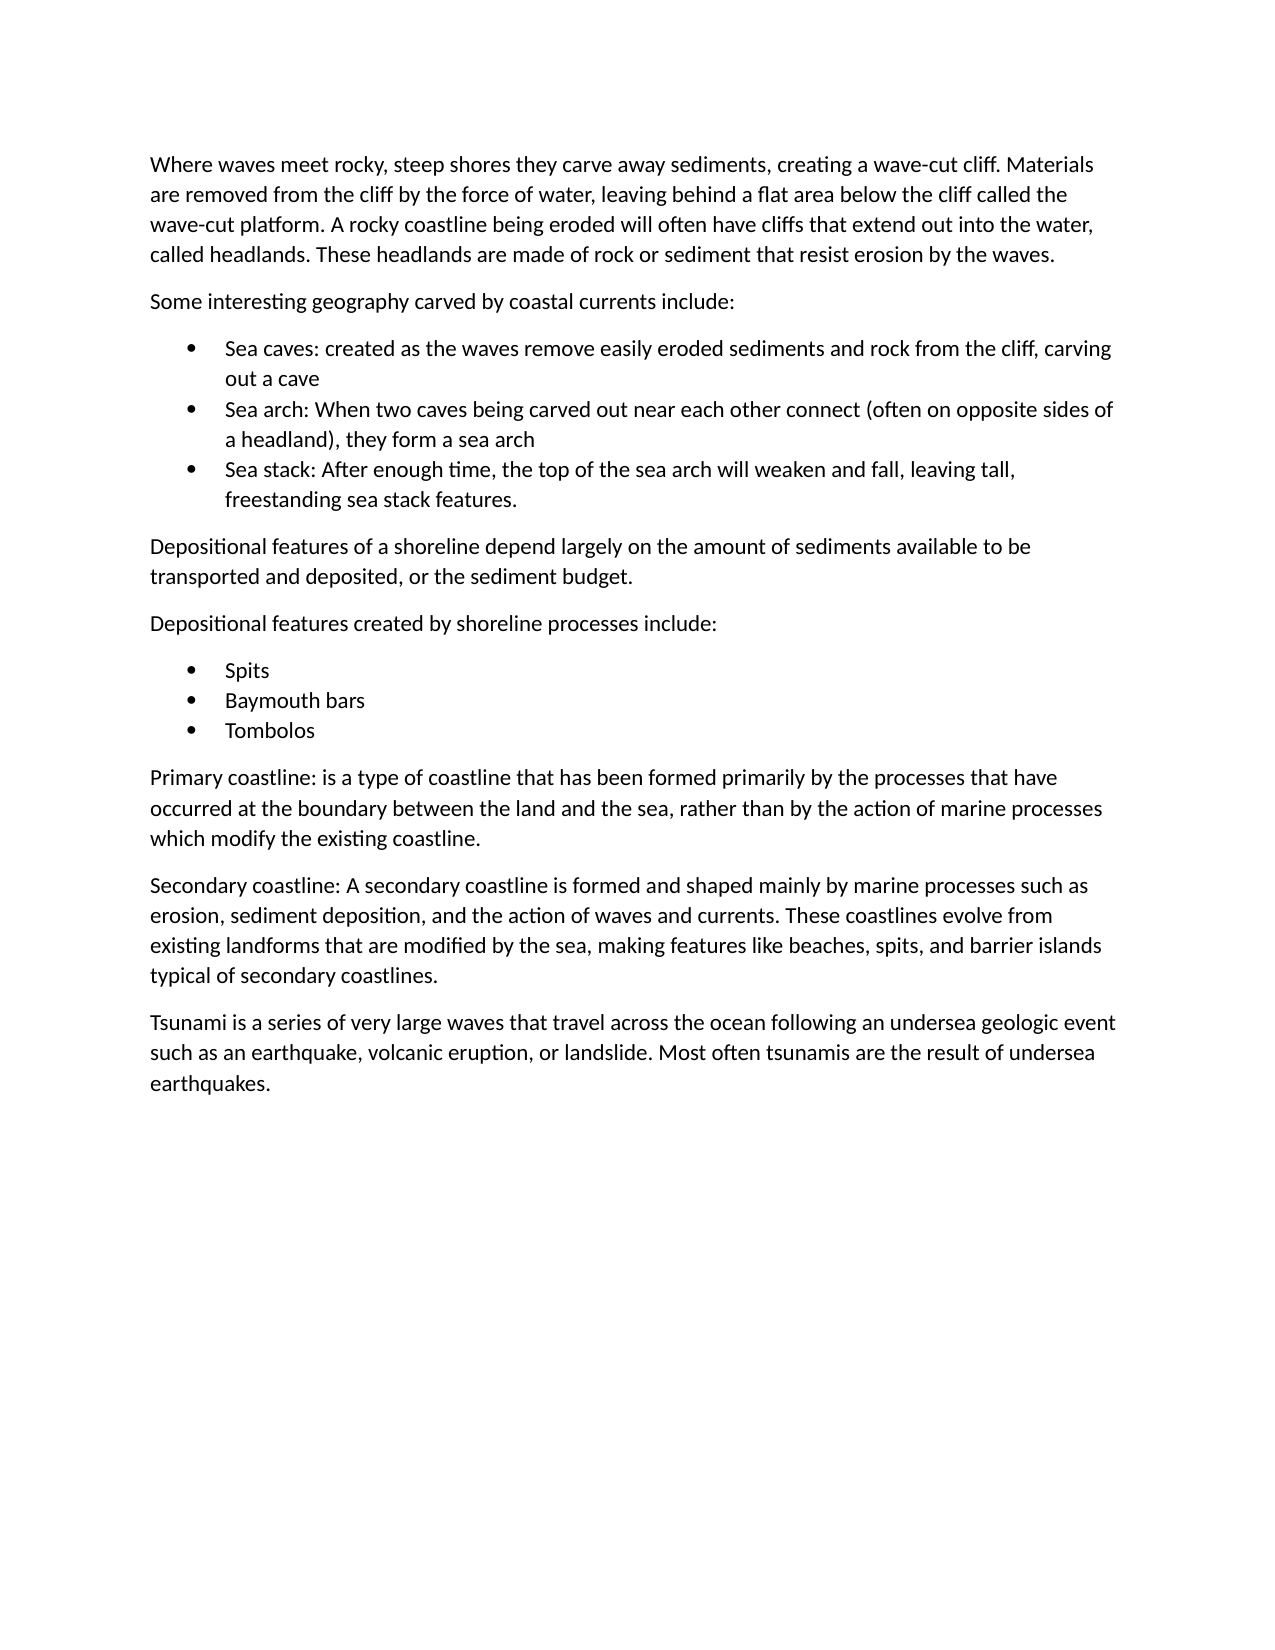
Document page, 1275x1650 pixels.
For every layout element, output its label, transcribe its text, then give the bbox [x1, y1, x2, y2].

text Primary coastline: is a type of coastline that has been formed primarily by the processes that have occurred at the boundary between the land and the sea, rather than by the action of marine processes which modify the existing coastline. [150, 763, 1125, 852]
text Depositional features created by shoreline processes include: [150, 609, 1125, 637]
text Where waves meet rocky, steep shores they carve away sediments, creating a wave-cut cliff. Materials are removed from the cliff by the force of water, leaving behind a flat area below the cliff called the wave-cut platform. A rocky coastline being eroded will often have cliffs that extend out into the water, called headlands. These headlands are made of rock or sediment that resist erosion by the waves. [150, 150, 1125, 269]
list Baymouth bars [187, 686, 1125, 714]
list Sea stack: After enough time, the top of the sea arch will weaken and fall, leaving tall, freestanding sea stack features. [187, 455, 1125, 513]
list Tombolos [187, 717, 1125, 745]
text Depositional features of a shoreline depend largely on the amount of sediments available to be transported and deposited, or the sediment budget. [150, 532, 1125, 591]
text Tsunami is a series of very large waves that travel across the ocean following an undersea geologic event such as an earthquake, volcanic eruption, or landslide. Most often tsunamis are the result of undersea earthquakes. [150, 1008, 1125, 1097]
text Secondary coastline: A secondary coastline is formed and shaped mainly by marine processes such as erosion, sediment deposition, and the action of waves and currents. These coastlines evolve from existing landforms that are modified by the sea, making features like beaches, spits, and barrier islands typical of secondary coastlines. [150, 871, 1125, 989]
list Sea arch: When two caves being carved out near each other connect (often on opposite sides of a headland), they form a sea arch [187, 395, 1125, 453]
list Spits [187, 656, 1125, 684]
text Some interesting geography carved by coastal currents include: [150, 287, 1125, 316]
list Sea caves: created as the waves remove easily eroded sediments and rock from the cliff, carving out a cave [187, 334, 1125, 393]
